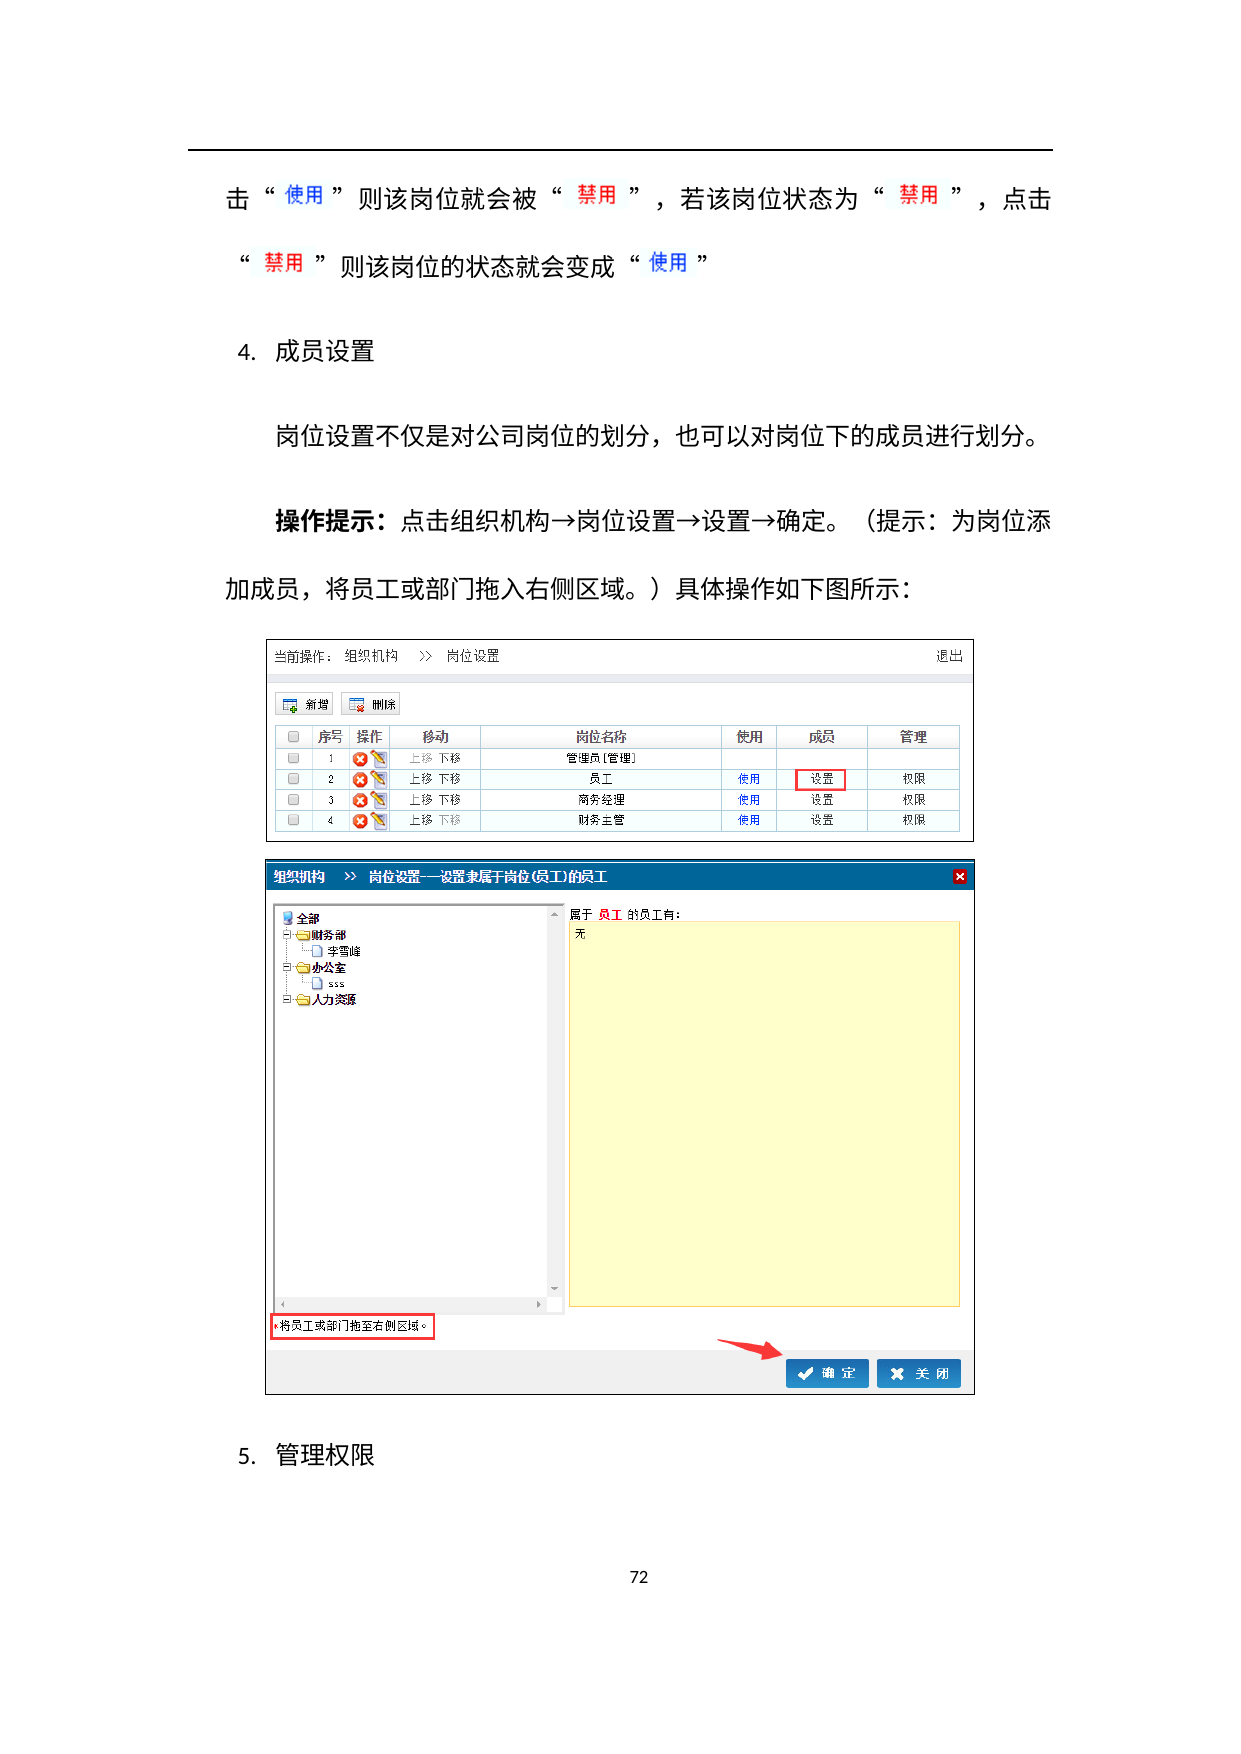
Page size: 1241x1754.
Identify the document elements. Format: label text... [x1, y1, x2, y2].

picture [563, 178, 629, 209]
text 操作提示：点击组织机构→岗位设置→设置→确定。（提示：为岗位添加成员，将员工或部门拖入右侧区域。）具体操作如下图所示： [225, 486, 1053, 622]
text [225, 163, 1053, 299]
picture [400, 871, 419, 877]
picture [275, 871, 281, 882]
picture [266, 891, 974, 1394]
picture [469, 871, 477, 882]
picture [397, 876, 405, 881]
picture [250, 246, 316, 277]
picture [319, 873, 324, 882]
picture [519, 871, 528, 882]
picture [569, 871, 575, 882]
picture [579, 873, 587, 882]
picture [276, 180, 333, 209]
picture [267, 640, 973, 841]
list 成员设置 [187, 316, 1053, 384]
picture [640, 248, 697, 277]
picture [442, 876, 450, 882]
picture [954, 870, 966, 883]
picture [301, 871, 316, 882]
picture [284, 871, 293, 882]
text 岗位设置不仅是对公司岗位的划分，也可以对岗位下的成员进行划分。 [225, 401, 1053, 469]
list 管理权限 [187, 1419, 1053, 1487]
picture [384, 871, 393, 882]
picture [479, 871, 491, 882]
picture [885, 178, 951, 209]
picture [445, 871, 464, 877]
